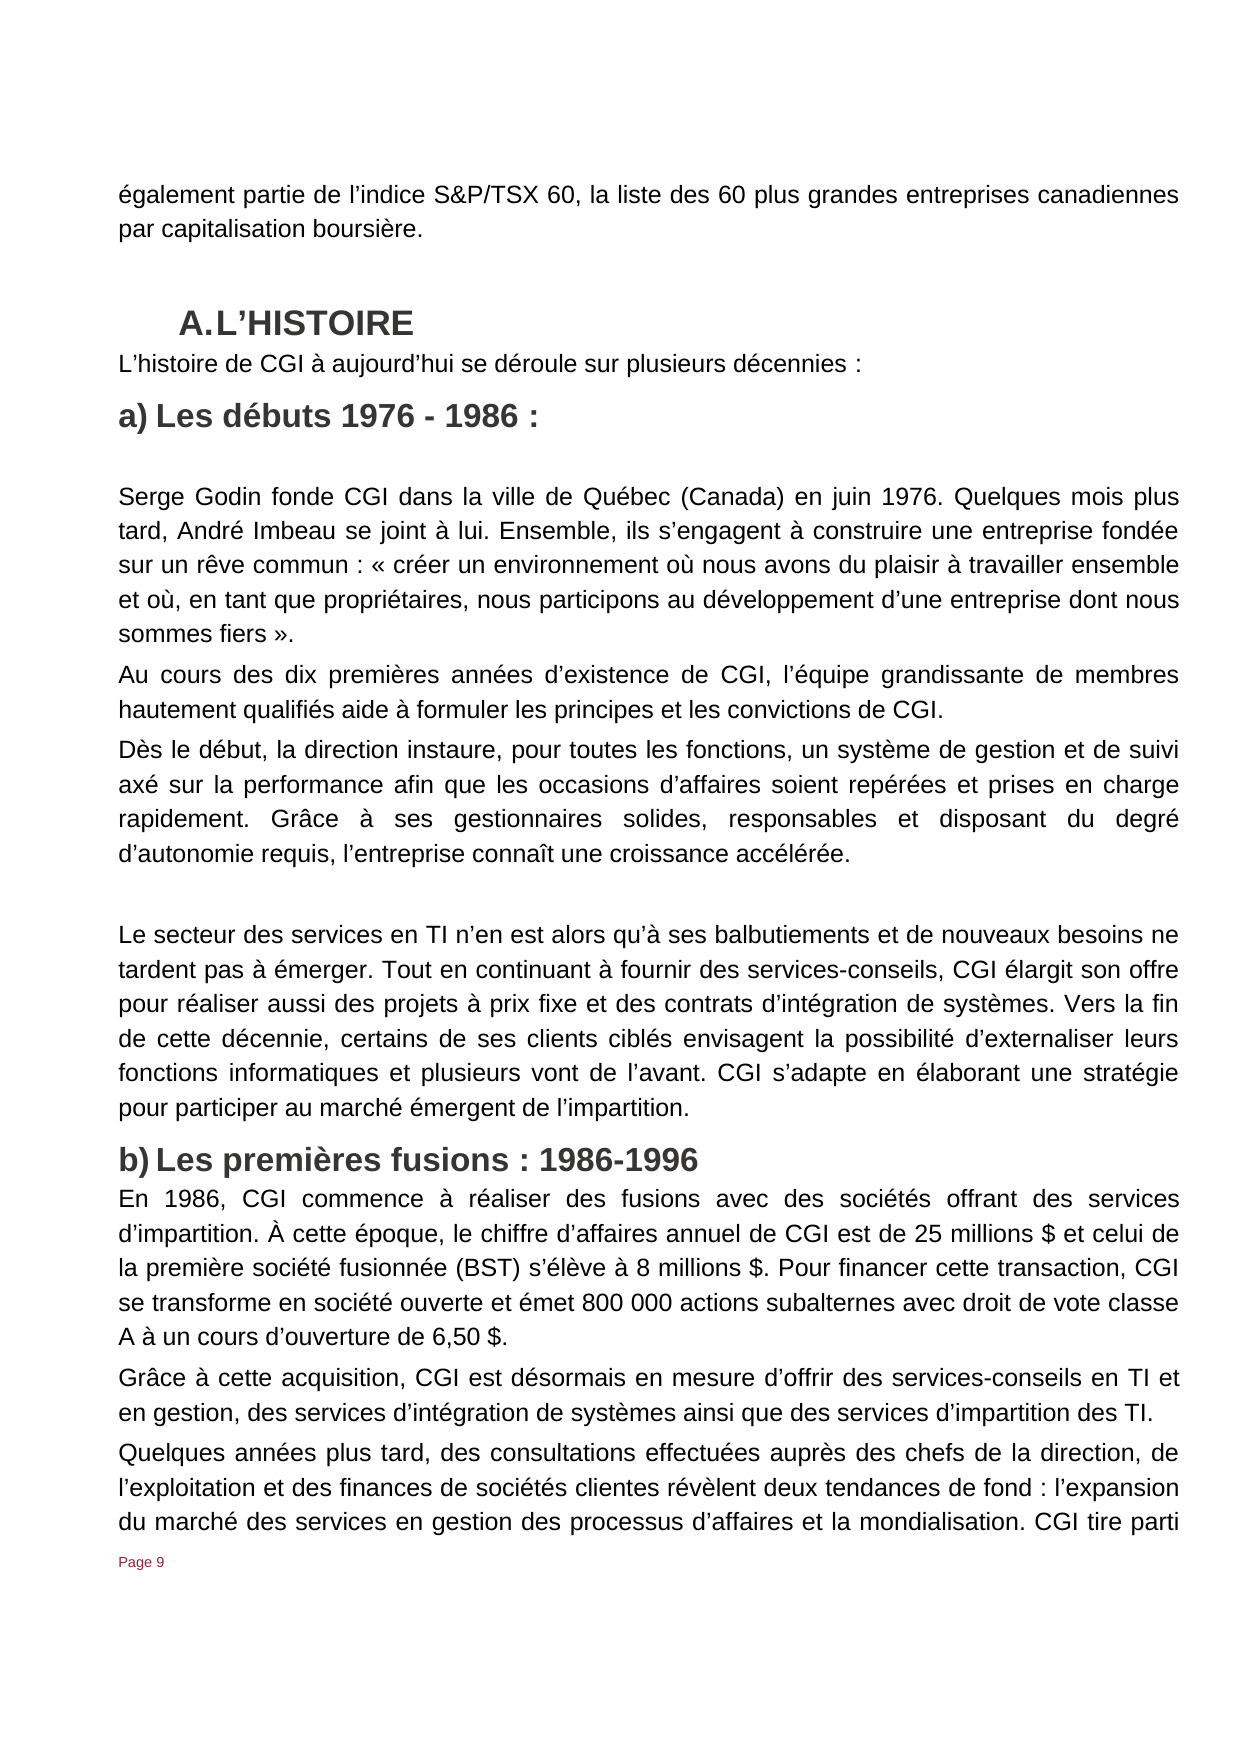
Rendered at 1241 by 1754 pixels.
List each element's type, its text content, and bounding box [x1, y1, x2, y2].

text Le secteur des services en TI n’en est alors qu’à ses balbutiements et de nouveaux besoins ne tardent pas à émerger. Tout en continuant à fournir des services-conseils, CGI élargit son offre pour réaliser aussi des projets à prix fixe et des contrats d’intégration de systèmes. Vers la fin de cette décennie, certains de ses clients ciblés envisagent la possibilité d’externaliser leurs fonctions informatiques et plusieurs vont de l’avant. CGI s’adapte en élaborant une stratégie pour participer au marché émergent de l’impartition. [118, 920, 1181, 1121]
text Au cours des dix premières années d’existence de CGI, l’équipe grandissante de membres hautement qualifiés aide à formuler les principes et les convictions de CGI. [118, 660, 1181, 723]
text Grâce à cette acquisition, CGI est désormais en mesure d’offrir des services-conseils en TI et en gestion, des services d’intégration de systèmes ainsi que des services d’impartition des TI. [118, 1363, 1181, 1426]
text En 1986, CGI commence à réaliser des fusions avec des sociétés offrant des services d’impartition. À cette époque, le chiffre d’affaires annuel de CGI est de 25 millions $ et celui de la première société fusionnée (BST) s’élève à 8 millions $. Pour financer cette transaction, CGI se transforme en société ouverte et émet 800 000 actions subalternes avec droit de vote classe A à un cours d’ouverture de 6,50 $. [118, 1184, 1181, 1351]
subtitle Les débuts 1976 - 1986 : [118, 396, 1181, 434]
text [118, 1438, 1181, 1536]
subtitle Les premières fusions : 1986-1996 [118, 1140, 1181, 1178]
text Serge Godin fonde CGI dans la ville de Québec (Canada) en juin 1976. Quelques mois plus tard, André Imbeau se joint à lui. Ensemble, ils s’engagent à construire une entreprise fondée sur un rêve commun : « créer un environnement où nous avons du plaisir à travailler ensemble et où, en tant que propriétaires, nous participons au développement d’une entreprise dont nous sommes fiers ». [118, 482, 1181, 648]
text Dès le début, la direction instaure, pour toutes les fonctions, un système de gestion et de suivi axé sur la performance afin que les occasions d’affaires soient repérées et prises en charge rapidement. Grâce à ses gestionnaires solides, responsables et disposant du degré d’autonomie requis, l’entreprise connaît une croissance accélérée. [118, 735, 1181, 868]
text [118, 180, 1181, 243]
text L’histoire de CGI à aujourd’hui se déroule sur plusieurs décennies : [118, 349, 1181, 378]
subtitle L’histoire [178, 302, 1181, 343]
